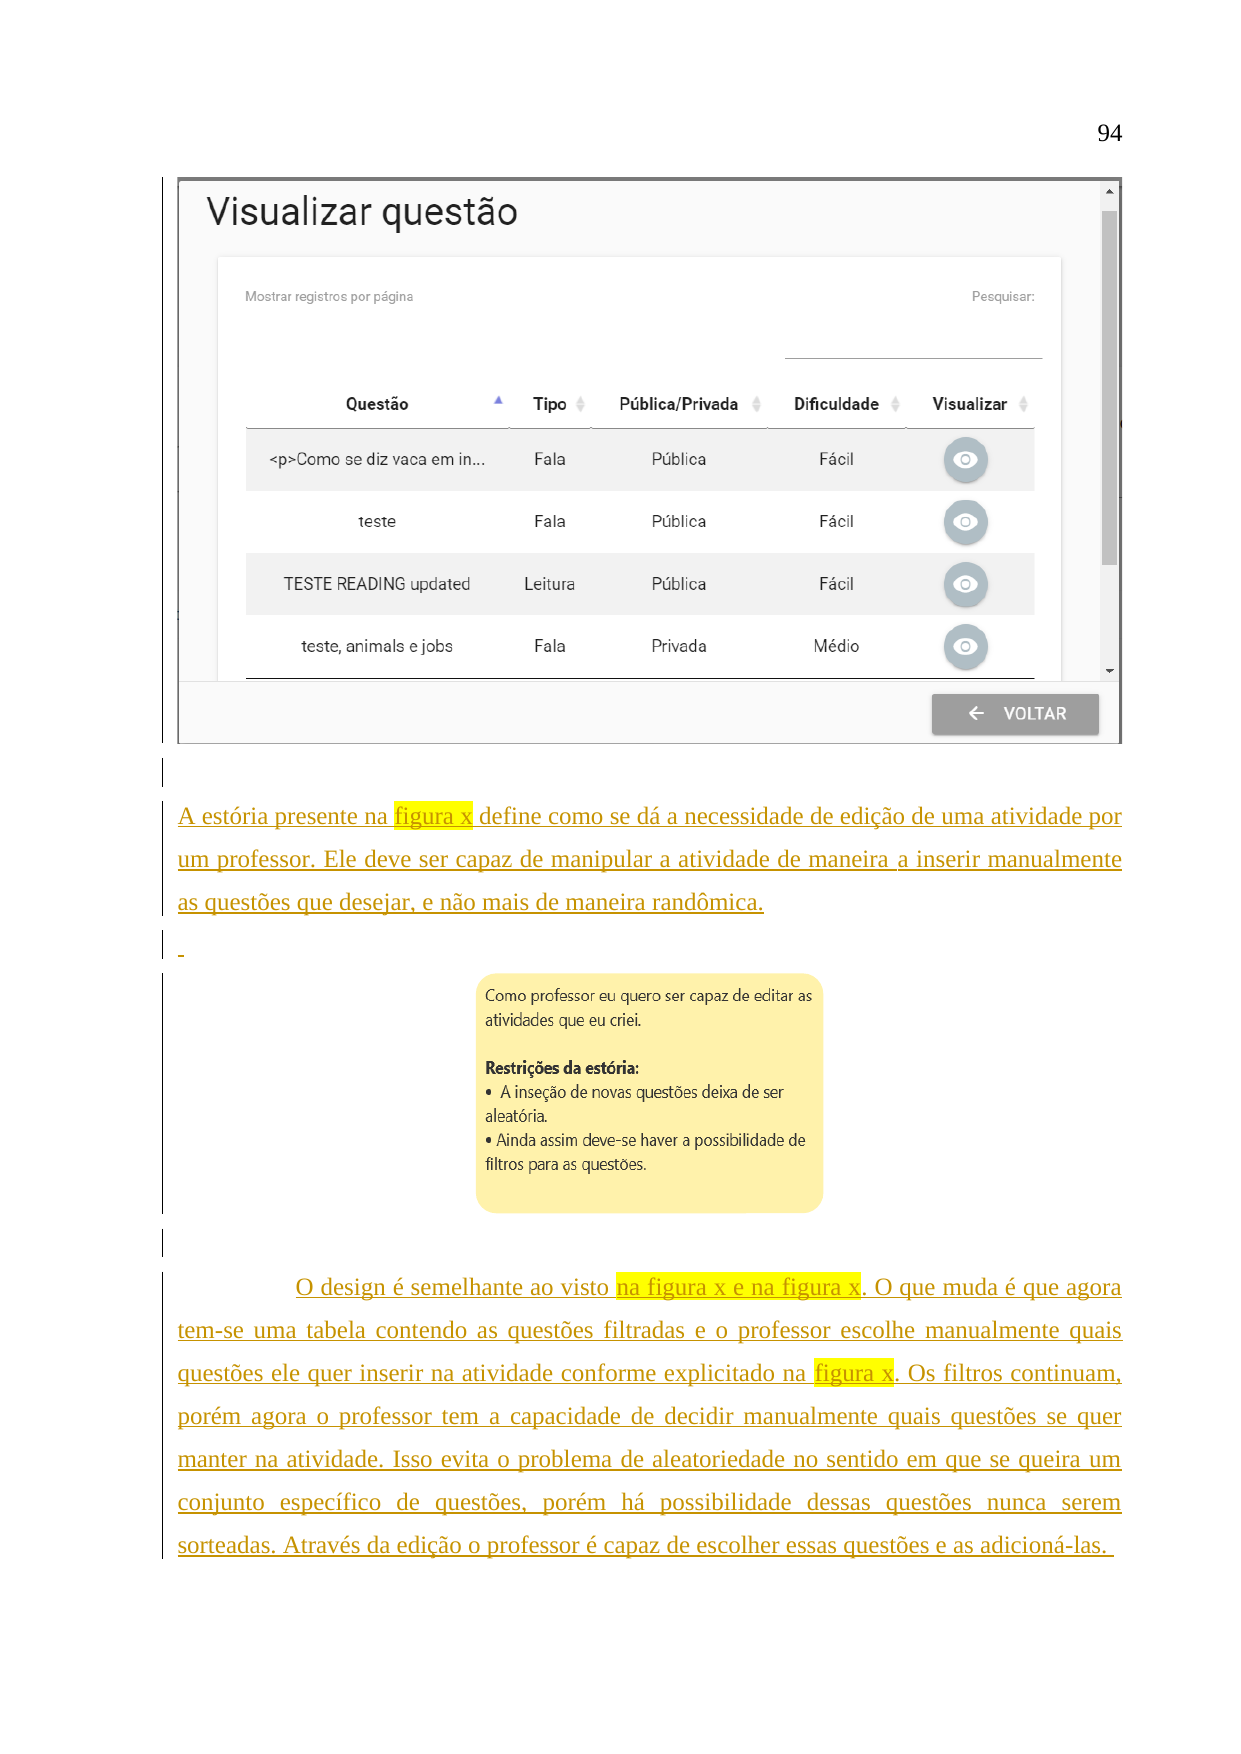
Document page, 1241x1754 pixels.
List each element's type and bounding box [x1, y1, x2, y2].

picture [177, 177, 1123, 744]
picture [475, 973, 824, 1214]
